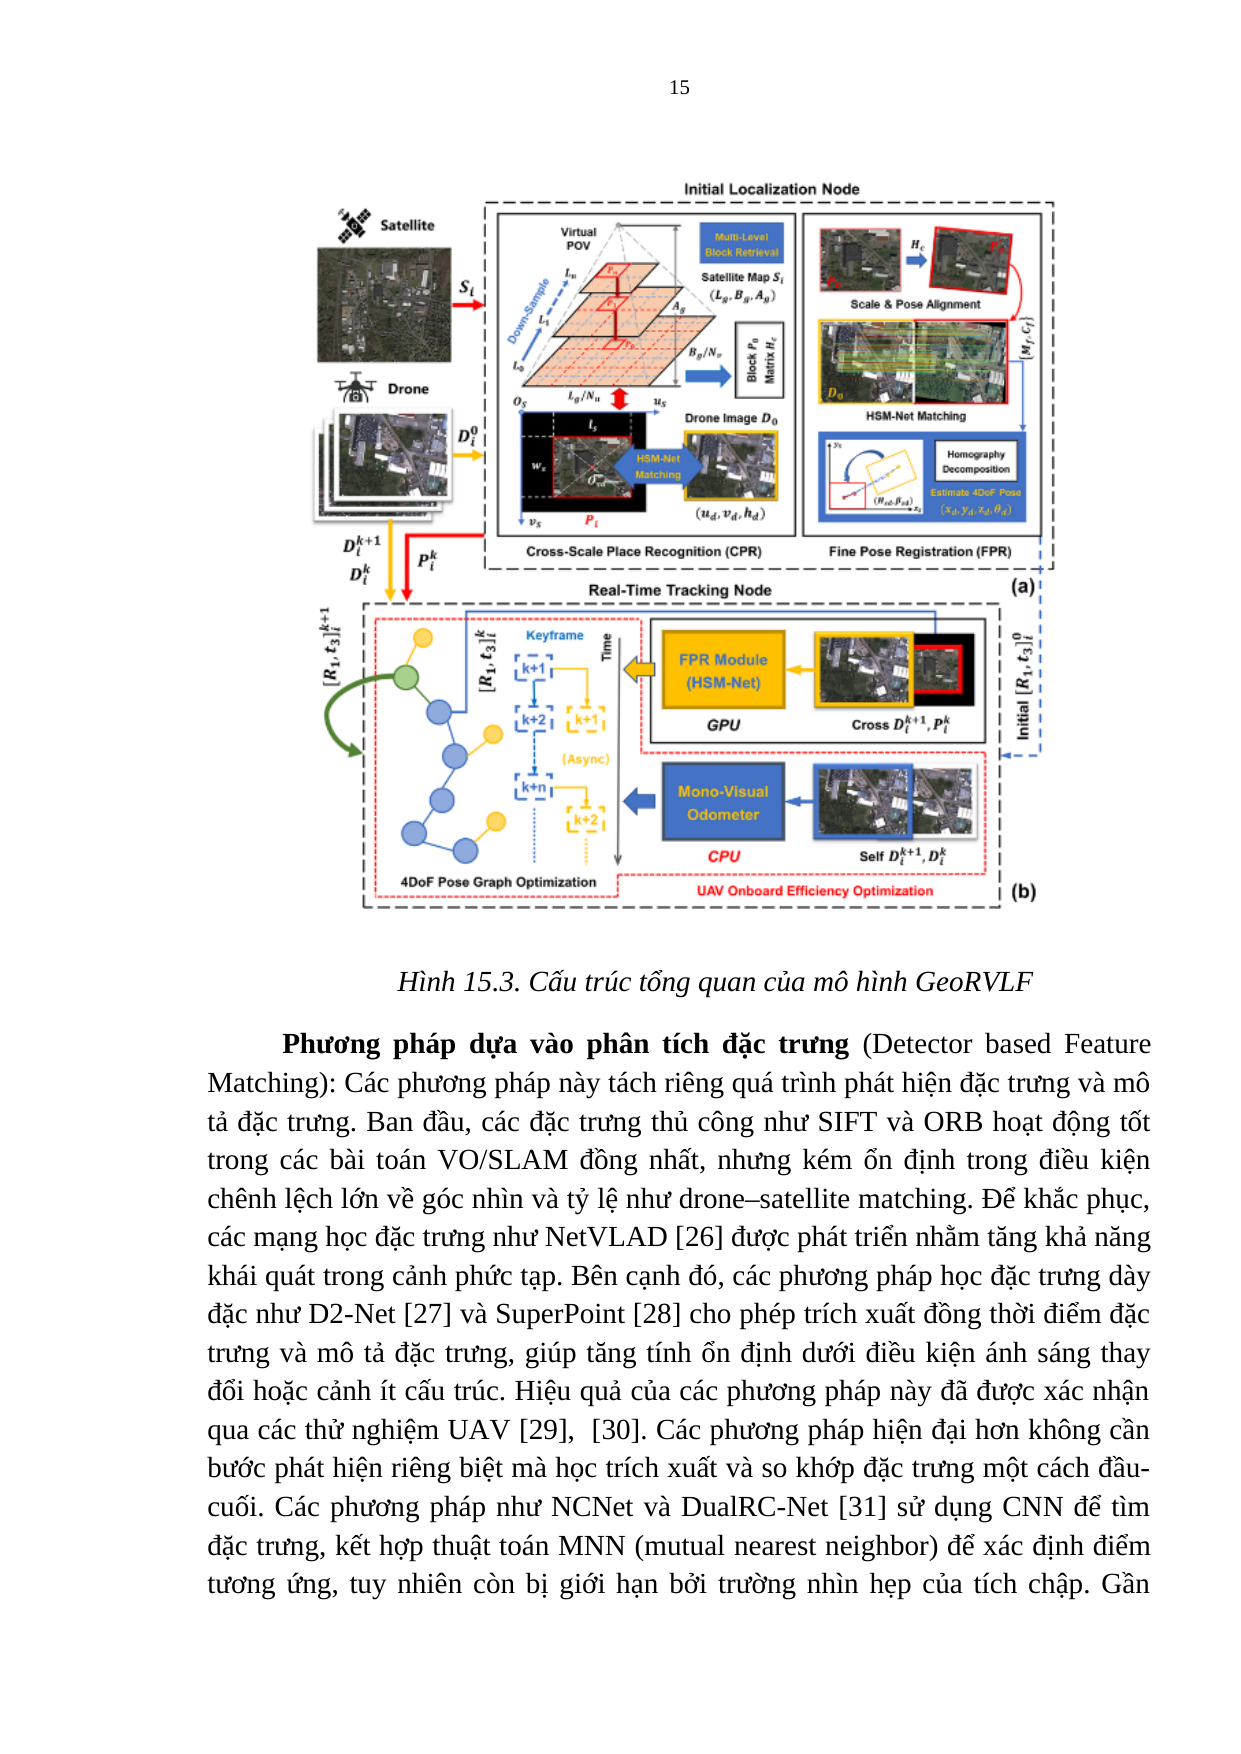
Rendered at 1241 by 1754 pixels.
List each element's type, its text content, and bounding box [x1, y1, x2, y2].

text Hình 15.3. Cấu trúc tổng quan của mô hình GeoRVLF [207, 964, 1152, 997]
picture [263, 147, 1095, 935]
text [207, 1027, 1152, 1600]
